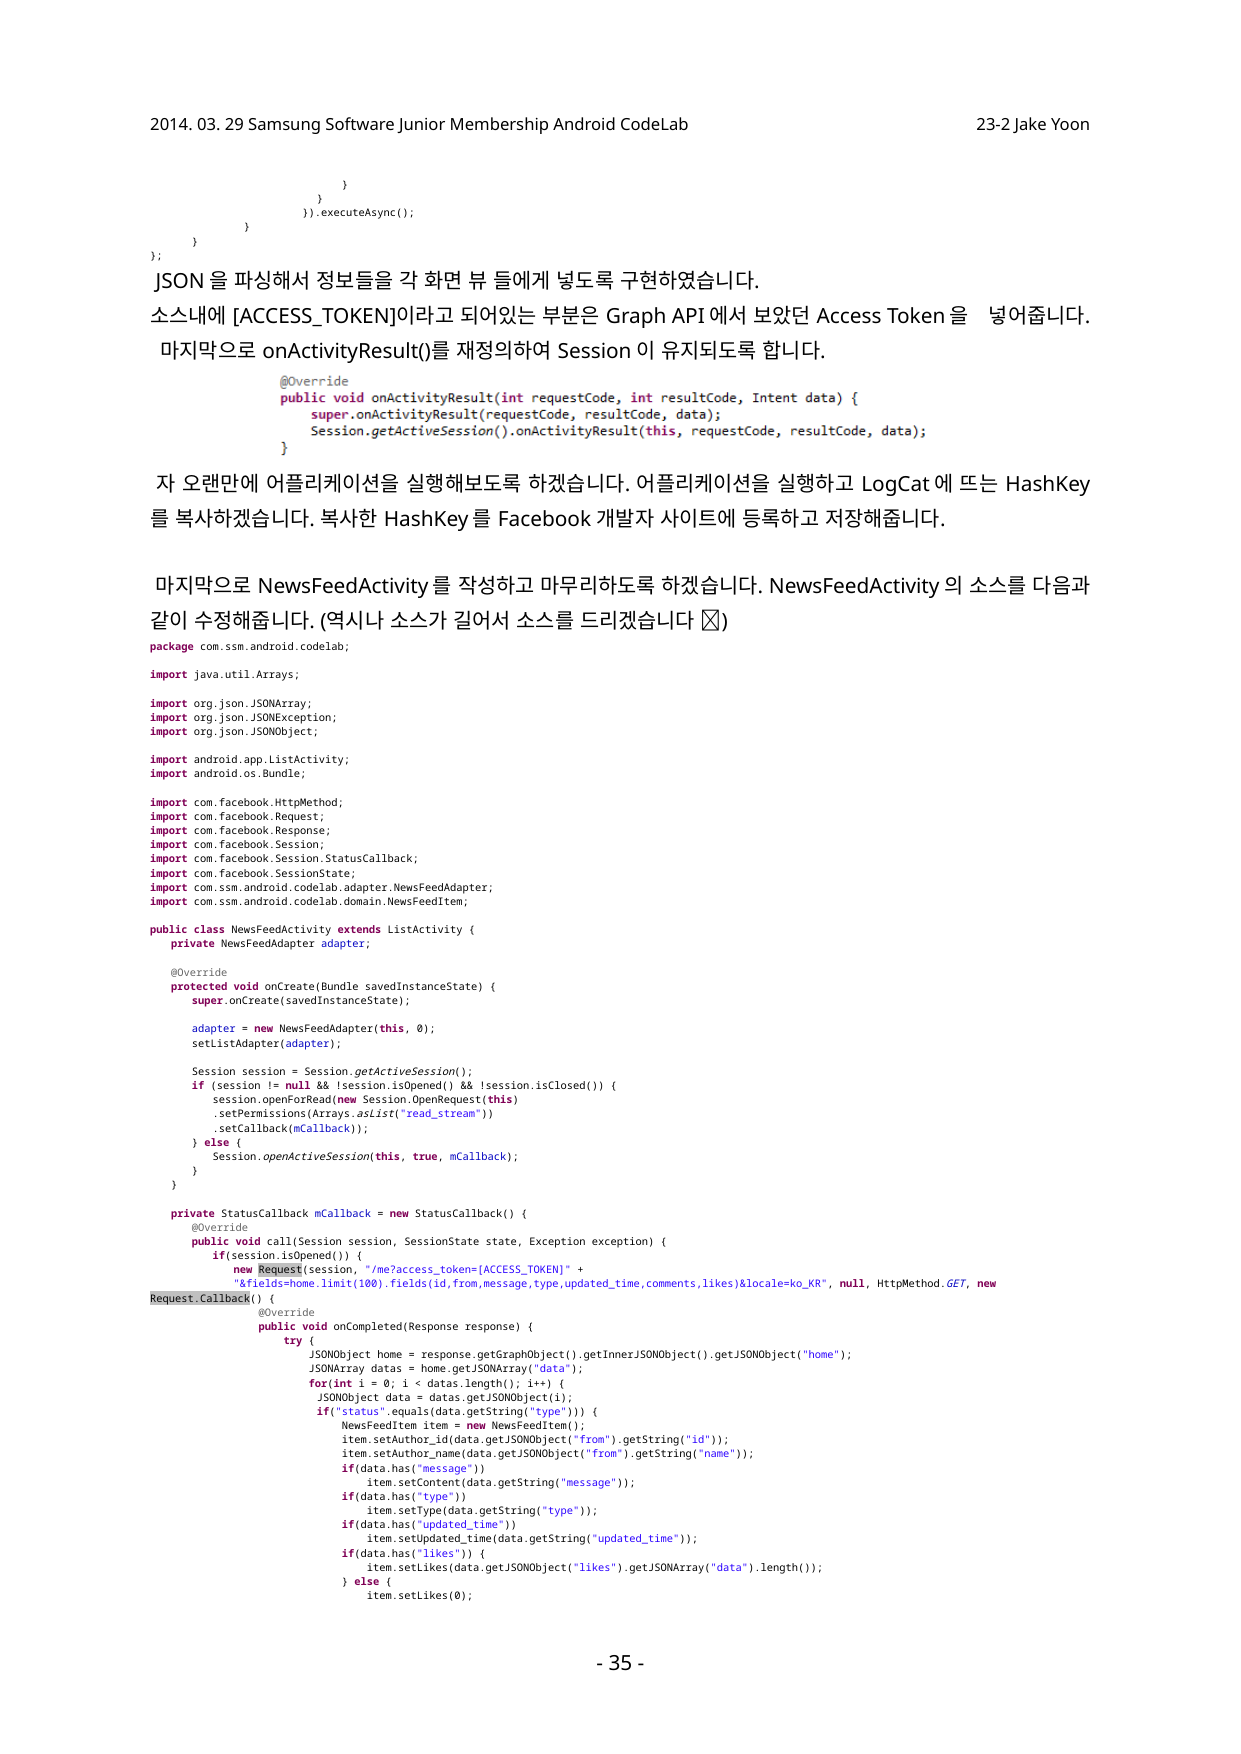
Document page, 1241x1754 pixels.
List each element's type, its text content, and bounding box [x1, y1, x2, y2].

text if(data.has("updated_time")) [150, 1518, 1090, 1532]
text item.setType(data.getString("type")); [150, 1503, 1090, 1518]
text @Override [150, 965, 1090, 979]
text import org.json.JSONObject; [150, 724, 1090, 738]
text if (session != null && !session.isOpened() && !session.isClosed()) { [150, 1078, 1090, 1093]
text JSONArray datas = home.getJSONArray("data"); [150, 1362, 1090, 1376]
text } else { [150, 1574, 1090, 1588]
text } else { [150, 1135, 1090, 1149]
text for(int i = 0; i < datas.length(); i++) { [150, 1376, 1090, 1390]
text JSONObject data = datas.getJSONObject(i); [150, 1390, 1090, 1404]
text import org.json.JSONArray; [150, 696, 1090, 710]
text import com.facebook.SessionState; [150, 866, 1090, 880]
text item.setContent(data.getString("message")); [150, 1475, 1090, 1489]
text item.setLikes(data.getJSONObject("likes").getJSONArray("data").length()); [150, 1560, 1090, 1574]
text Session.openActiveSession(this, true, mCallback); [150, 1149, 1090, 1163]
text }; [150, 248, 1090, 262]
text import java.util.Arrays; [150, 668, 1090, 682]
text Session session = Session.getActiveSession(); [150, 1064, 1090, 1078]
text import android.app.ListActivity; [150, 753, 1090, 767]
text } [150, 1163, 1090, 1178]
text import com.facebook.HttpMethod; [150, 795, 1090, 809]
text } [150, 177, 1090, 191]
text } [150, 191, 1090, 206]
text import com.facebook.Request; [150, 809, 1090, 823]
text } [150, 234, 1090, 248]
text 마지막으로 NewsFeedActivity를 작성하고 마무리하도록 하겠습니다. NewsFeedActivity의 소스를 다음과 같이 수정해줍니다. (역시나 소스가 길어서 소스를 드리겠습니다 ) [150, 570, 1090, 635]
text "&fields=home.limit(100).fields(id,from,message,type,updated_time,comments,likes)&locale=ko_KR", null, HttpMethod.GET, new Request.Callback() { [150, 1277, 1090, 1305]
text } [150, 220, 1090, 234]
text .setCallback(mCallback)); [150, 1121, 1090, 1135]
text NewsFeedItem item = new NewsFeedItem(); [150, 1418, 1090, 1433]
text item.setAuthor_name(data.getJSONObject("from").getString("name")); [150, 1447, 1090, 1461]
text import com.facebook.Session; [150, 838, 1090, 852]
text import com.facebook.Session.StatusCallback; [150, 852, 1090, 866]
text @Override [150, 1305, 1090, 1319]
text if(data.has("type")) [150, 1489, 1090, 1503]
text public class NewsFeedActivity extends ListActivity { [150, 923, 1090, 937]
text public void onCompleted(Response response) { [150, 1319, 1090, 1333]
picture [276, 368, 964, 464]
text item.setUpdated_time(data.getString("updated_time")); [150, 1532, 1090, 1546]
text import org.json.JSONException; [150, 710, 1090, 724]
text private NewsFeedAdapter adapter; [150, 937, 1090, 951]
text } [150, 1178, 1090, 1192]
text import android.os.Bundle; [150, 767, 1090, 781]
text import com.facebook.Response; [150, 823, 1090, 838]
text item.setAuthor_id(data.getJSONObject("from").getString("id")); [150, 1433, 1090, 1447]
text setListAdapter(adapter); [150, 1036, 1090, 1050]
text adapter = new NewsFeedAdapter(this, 0); [150, 1022, 1090, 1036]
text 자 오랜만에 어플리케이션을 실행해보도록 하겠습니다. 어플리케이션을 실행하고 LogCat에 뜨는 HashKey를 복사하겠습니다. 복사한 HashKey를 Facebook 개발자 사이트에 등록하고 저장해줍니다. [150, 467, 1090, 533]
text 소스내에 [ACCESS_TOKEN]이라고 되어있는 부분은 Graph API에서 보았던 Access Token을 넣어줍니다. [150, 299, 1090, 329]
text public void call(Session session, SessionState state, Exception exception) { [150, 1234, 1090, 1248]
text if(data.has("likes")) { [150, 1546, 1090, 1560]
text JSON을 파싱해서 정보들을 각 화면 뷰 들에게 넣도록 구현하였습니다. [150, 264, 1090, 294]
text import com.ssm.android.codelab.adapter.NewsFeedAdapter; [150, 880, 1090, 894]
text super.onCreate(savedInstanceState); [150, 993, 1090, 1008]
text 마지막으로 onActivityResult()를 재정의하여 Session이 유지되도록 합니다. [150, 334, 1090, 364]
text if(data.has("message")) [150, 1461, 1090, 1475]
text .setPermissions(Arrays.asList("read_stream")) [150, 1107, 1090, 1121]
text if("status".equals(data.getString("type"))) { [150, 1404, 1090, 1418]
text protected void onCreate(Bundle savedInstanceState) { [150, 979, 1090, 993]
text if(session.isOpened()) { [150, 1248, 1090, 1263]
text session.openForRead(new Session.OpenRequest(this) [150, 1093, 1090, 1107]
text @Override [150, 1220, 1090, 1234]
text package com.ssm.android.codelab; [150, 639, 1090, 653]
text }).executeAsync(); [150, 206, 1090, 220]
text private StatusCallback mCallback = new StatusCallback() { [150, 1206, 1090, 1220]
text item.setLikes(0); [150, 1588, 1090, 1603]
text import com.ssm.android.codelab.domain.NewsFeedItem; [150, 894, 1090, 908]
text new Request(session, "/me?access_token=[ACCESS_TOKEN]" + [302, 1263, 1090, 1277]
text try { [150, 1333, 1090, 1348]
text JSONObject home = response.getGraphObject().getInnerJSONObject().getJSONObject("home"); [150, 1348, 1090, 1362]
